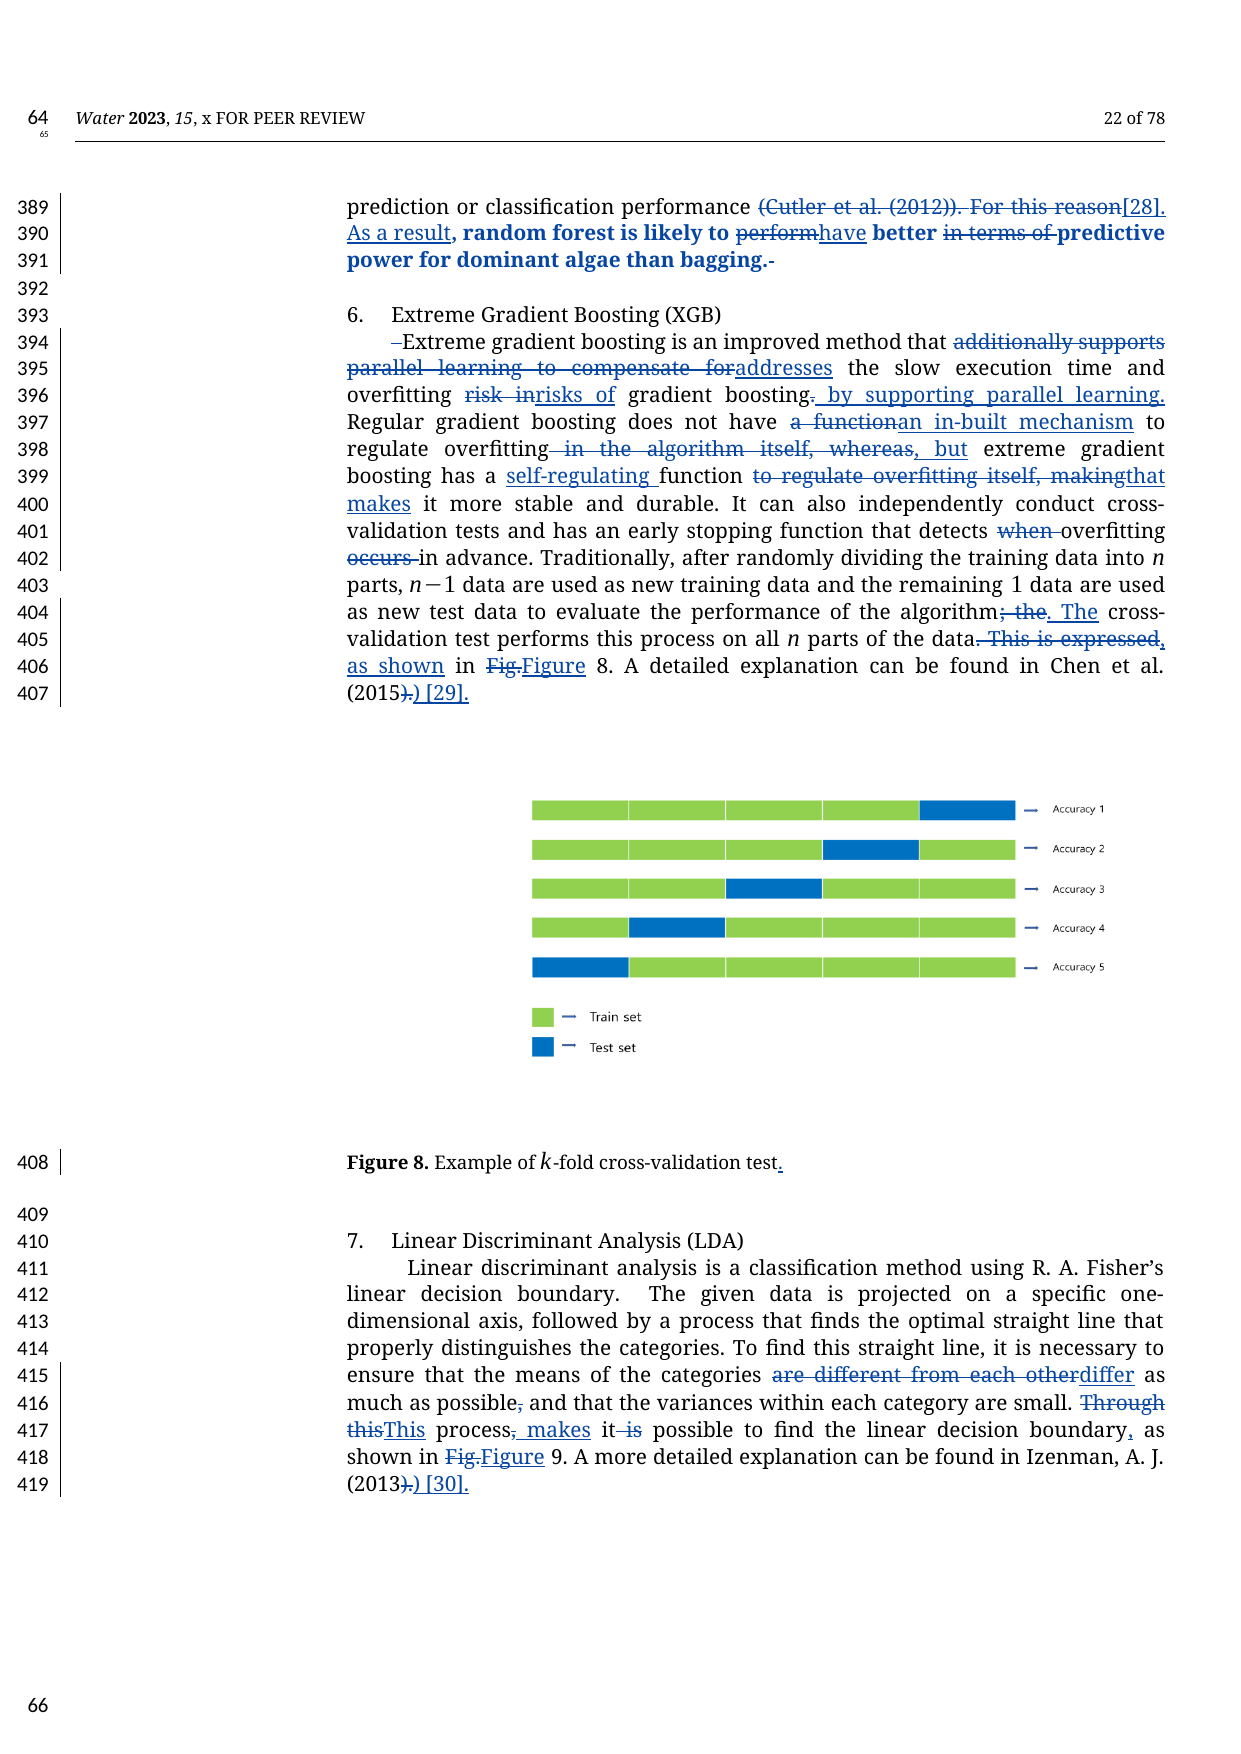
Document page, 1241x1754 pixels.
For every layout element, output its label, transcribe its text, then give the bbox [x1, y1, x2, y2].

table_header [303, 707, 1165, 1136]
picture [429, 734, 1155, 1121]
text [347, 192, 1165, 274]
text Extreme gradient boosting is an improved method that the slow execution time and overfitting gradient boosting Regular gradient boosting does not have to regulate overfitting extreme gradient boosting has a function it more stable and durable. It can also independently conduct cross-validation tests and has an early stopping function that detects overfitting in advance. Traditionally, after randomly dividing the training data into parts, data are used as new training data and the remaining data are used as new test data to evaluate the performance of the algorithm cross-validation test performs this process on all parts of the data in 8. A detailed explanation can be found in Chen et al. (2015 [347, 328, 1165, 707]
text Linear Discriminant Analysis (LDA) [347, 1227, 1165, 1254]
text Figure 8. Example of -fold cross-validation test [347, 1149, 1165, 1175]
text Extreme Gradient Boosting (XGB) [347, 301, 1165, 328]
text Linear discriminant analysis is a classification method using R. A. Fisher’s linear decision boundary. The given data is projected on a specific one-dimensional axis, followed by a process that finds the optimal straight line that properly distinguishes the categories. To find this straight line, it is necessary to ensure that the means of the categories as much as possible and that the variances within each category are small. process it possible to find the linear decision boundary as shown in 9. A more detailed explanation can be found in Izenman, A. J. (2013 [347, 1254, 1165, 1497]
